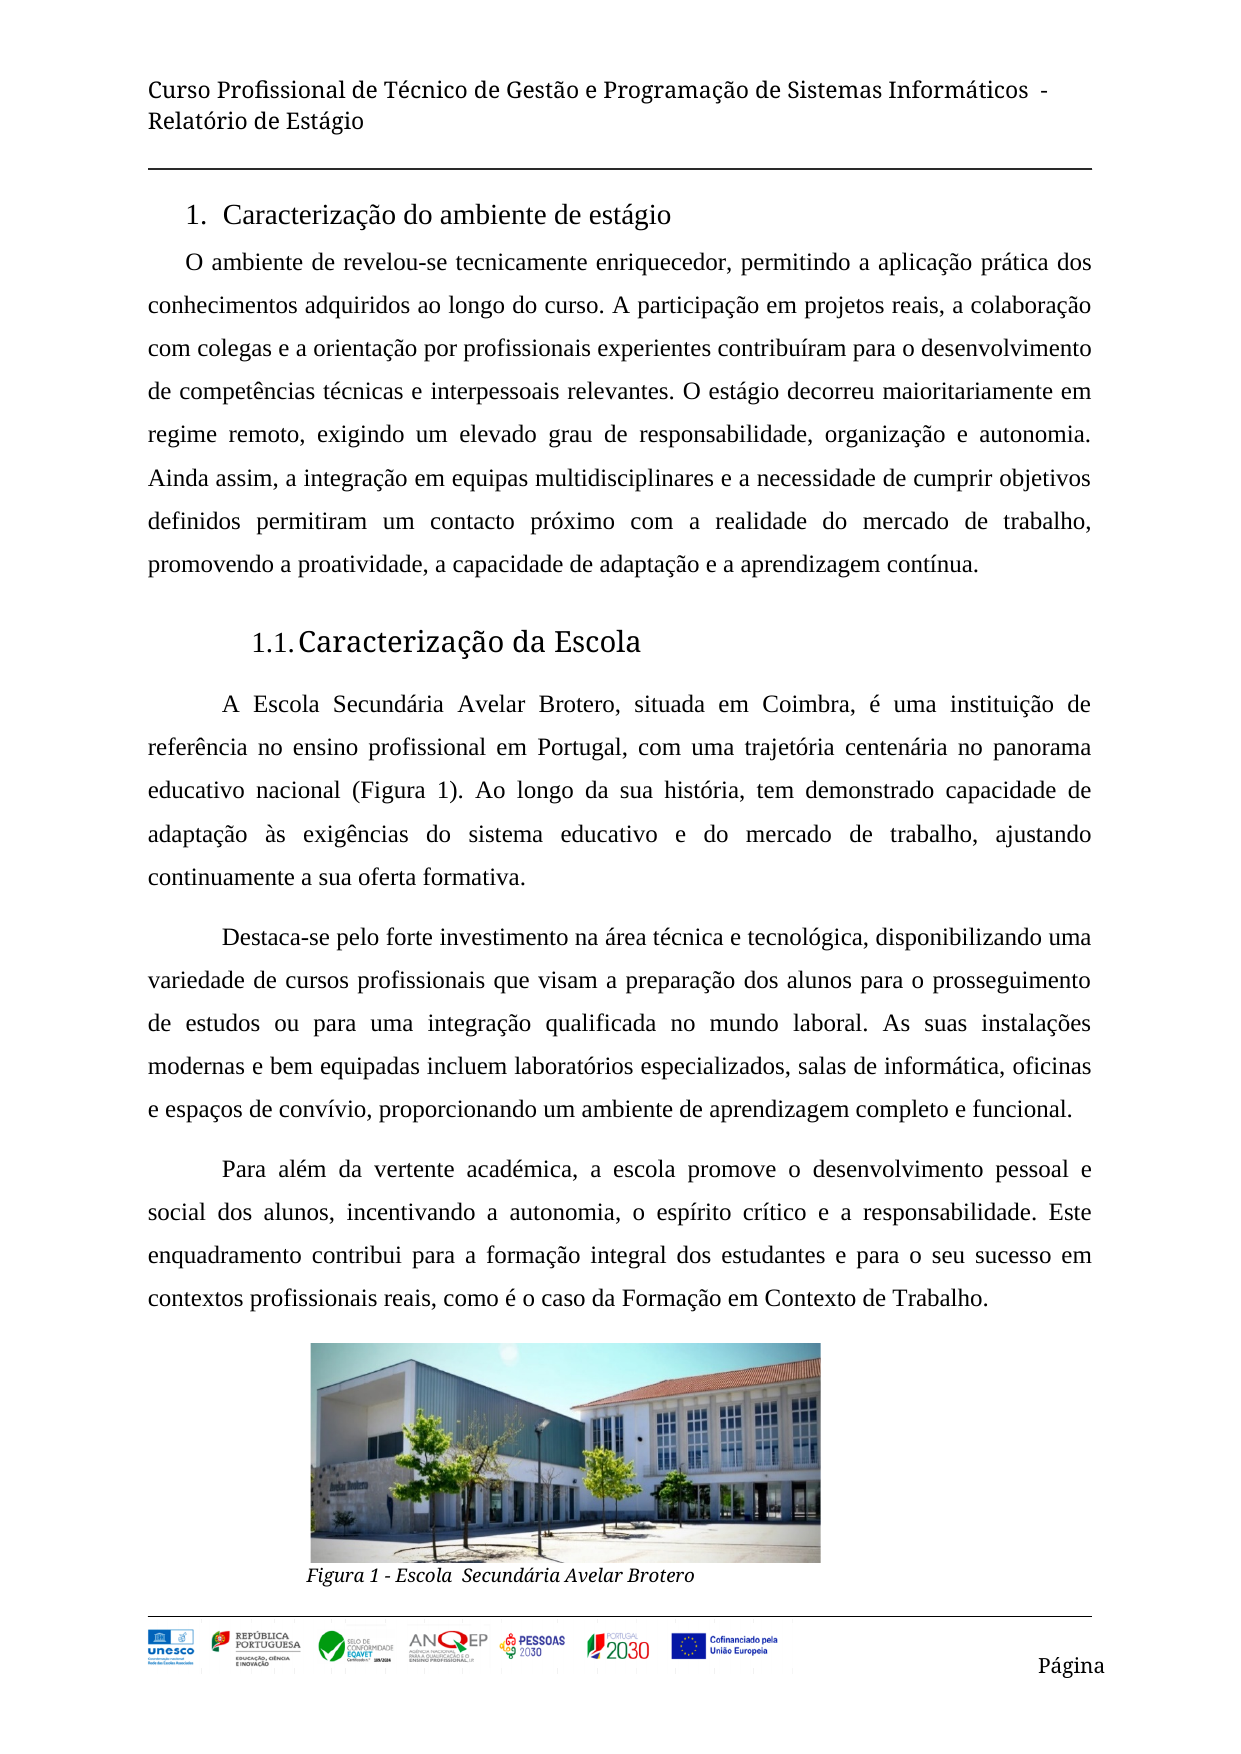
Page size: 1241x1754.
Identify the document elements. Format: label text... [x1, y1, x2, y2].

text Destaca-se pelo forte investimento na área técnica e tecnológica, disponibilizando uma variedade de cursos profissionais que visam a preparação dos alunos para o prosseguimento de estudos ou para uma integração qualificada no mundo laboral. As suas instalações modernas e bem equipadas incluem laboratórios especializados, salas de informática, oficinas e espaços de convívio, proporcionando um ambiente de aprendizagem completo e funcional. [148, 922, 1092, 1123]
text Para além da vertente académica, a escola promove o desenvolvimento pessoal e social dos alunos, incentivando a autonomia, o espírito crítico e a responsabilidade. Este enquadramento contribui para a formação integral dos estudantes e para o seu sucesso em contextos profissionais reais, como é o caso da Formação em Contexto de Trabalho. [148, 1154, 1092, 1312]
list Caracterização da Escola [251, 621, 1092, 661]
text O ambiente de revelou-se tecnicamente enriquecedor, permitindo a aplicação prática dos conhecimentos adquiridos ao longo do curso. A participação em projetos reais, a colaboração com colegas e a orientação por profissionais experientes contribuíram para o desenvolvimento de competências técnicas e interpessoais relevantes. O estágio decorreu maioritariamente em regime remoto, exigindo um elevado grau de responsabilidade, organização e autonomia. Ainda assim, a integração em equipas multidisciplinares e a necessidade de cumprir objetivos definidos permitiram um contacto próximo com a realidade do mercado de trabalho, promovendo a proatividade, a capacidade de adaptação e a aprendizagem contínua. [148, 247, 1092, 578]
picture [310, 1343, 821, 1563]
list Caracterização do ambiente de estágio [185, 197, 1092, 230]
text A Escola Secundária Avelar Brotero, situada em Coimbra, é uma instituição de referência no ensino profissional em Portugal, com uma trajetória centenária no panorama educativo nacional (Figura 1). Ao longo da sua história, tem demonstrado capacidade de adaptação às exigências do sistema educativo e do mercado de trabalho, ajustando continuamente a sua oferta formativa. [148, 689, 1092, 891]
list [223, 1562, 1092, 1588]
picture [147, 1619, 803, 1674]
